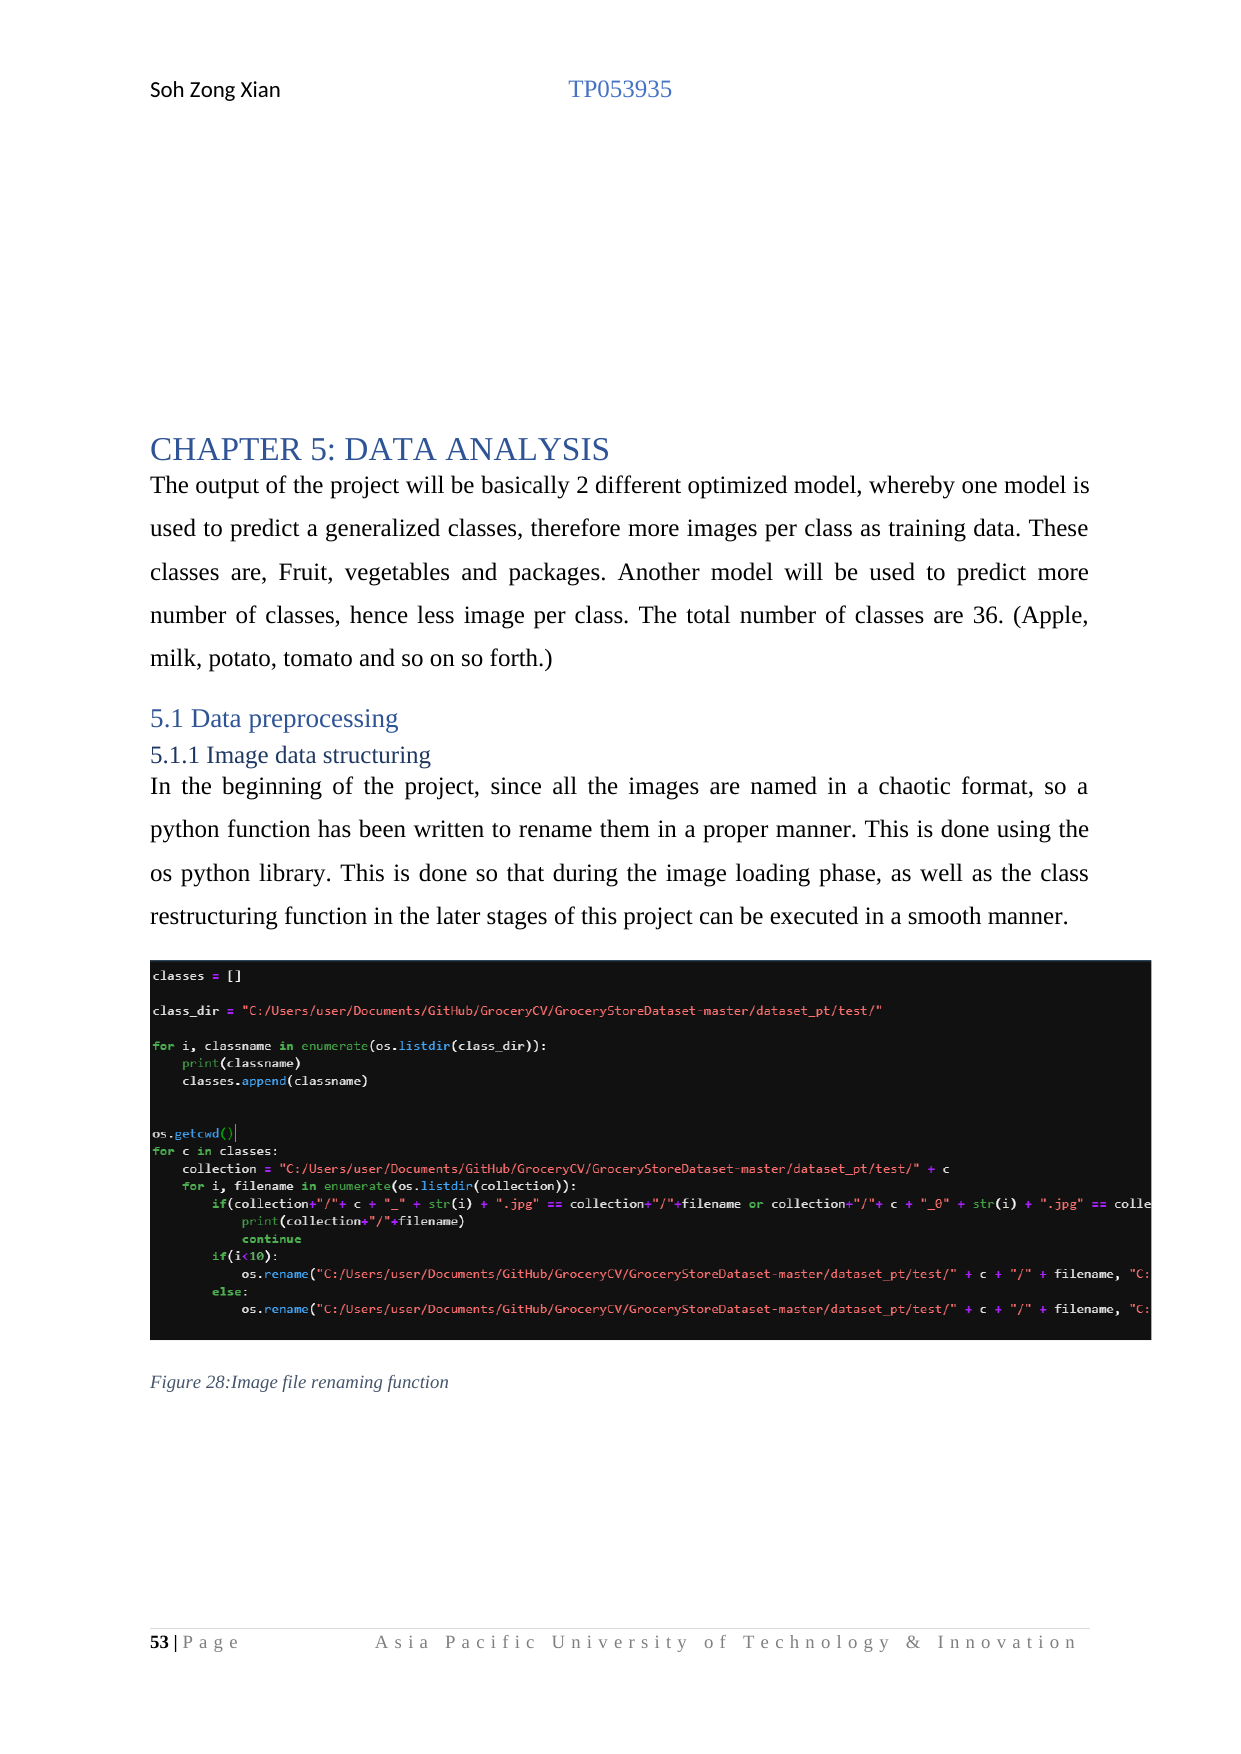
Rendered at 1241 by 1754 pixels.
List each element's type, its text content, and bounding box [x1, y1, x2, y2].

text Figure 28:Image file renaming function [150, 1371, 1090, 1393]
subtitle 5.1 Data preprocessing [150, 703, 1090, 734]
subtitle CHAPTER 5: DATA ANALYSIS [150, 429, 1090, 467]
picture [150, 960, 1152, 1341]
text The output of the project will be basically 2 different optimized model, whereby one model is used to predict a generalized classes, therefore more images per class as training data. These classes are, Fruit, vegetables and packages. Another model will be used to predict more number of classes, hence less image per class. The total number of classes are 36. (Apple, milk, potato, tomato and so on so forth.) [150, 470, 1090, 672]
subtitle 5.1.1 Image data structuring [150, 740, 1090, 769]
text In the beginning of the project, since all the images are named in a chaotic format, so a python function has been written to rename them in a proper manner. This is done using the os python library. This is done so that during the image loading phase, as well as the class restructuring function in the later stages of this project can be executed in a smooth manner. [150, 771, 1090, 929]
